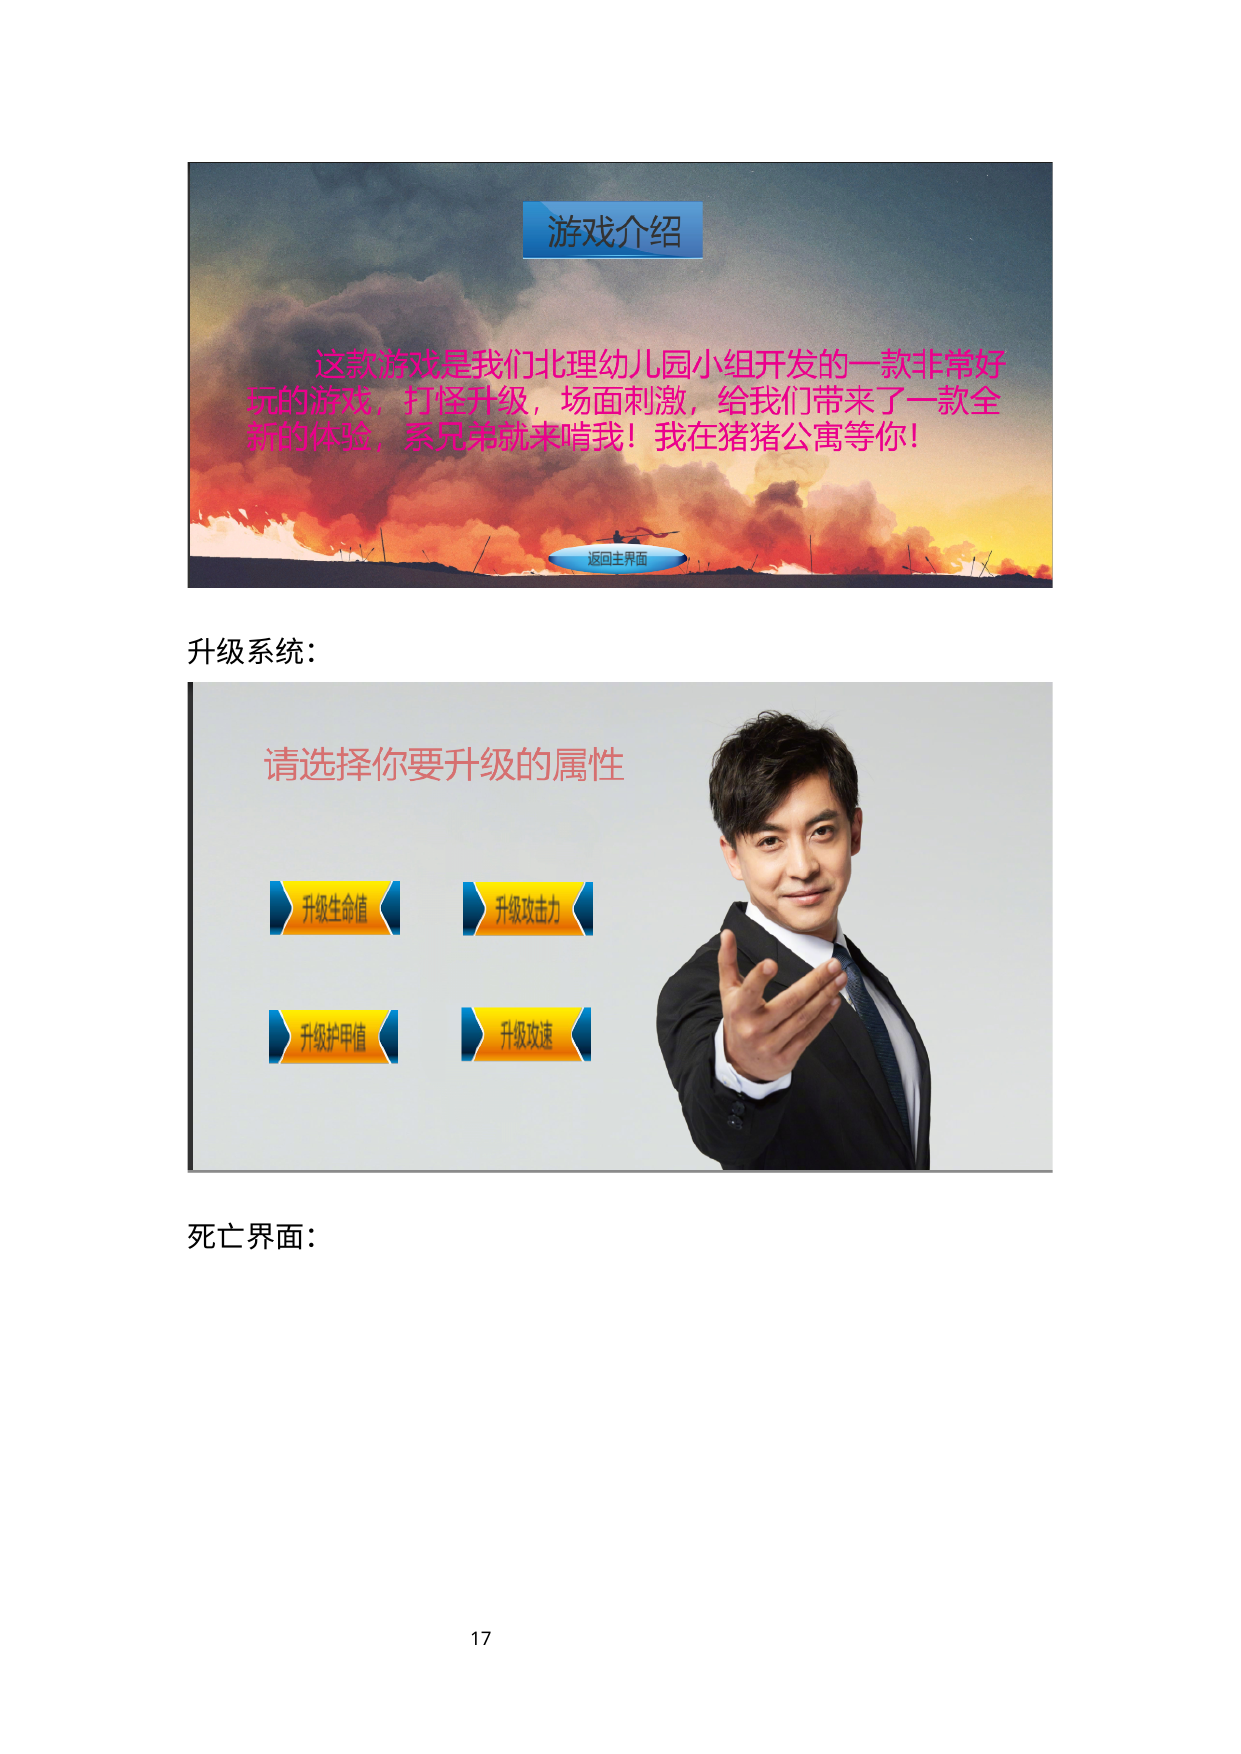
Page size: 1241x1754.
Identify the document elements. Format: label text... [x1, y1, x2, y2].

text 升级系统： [187, 617, 1053, 682]
picture [187, 682, 1053, 1173]
text 死亡界面： [187, 1202, 1053, 1267]
picture [187, 162, 1053, 588]
